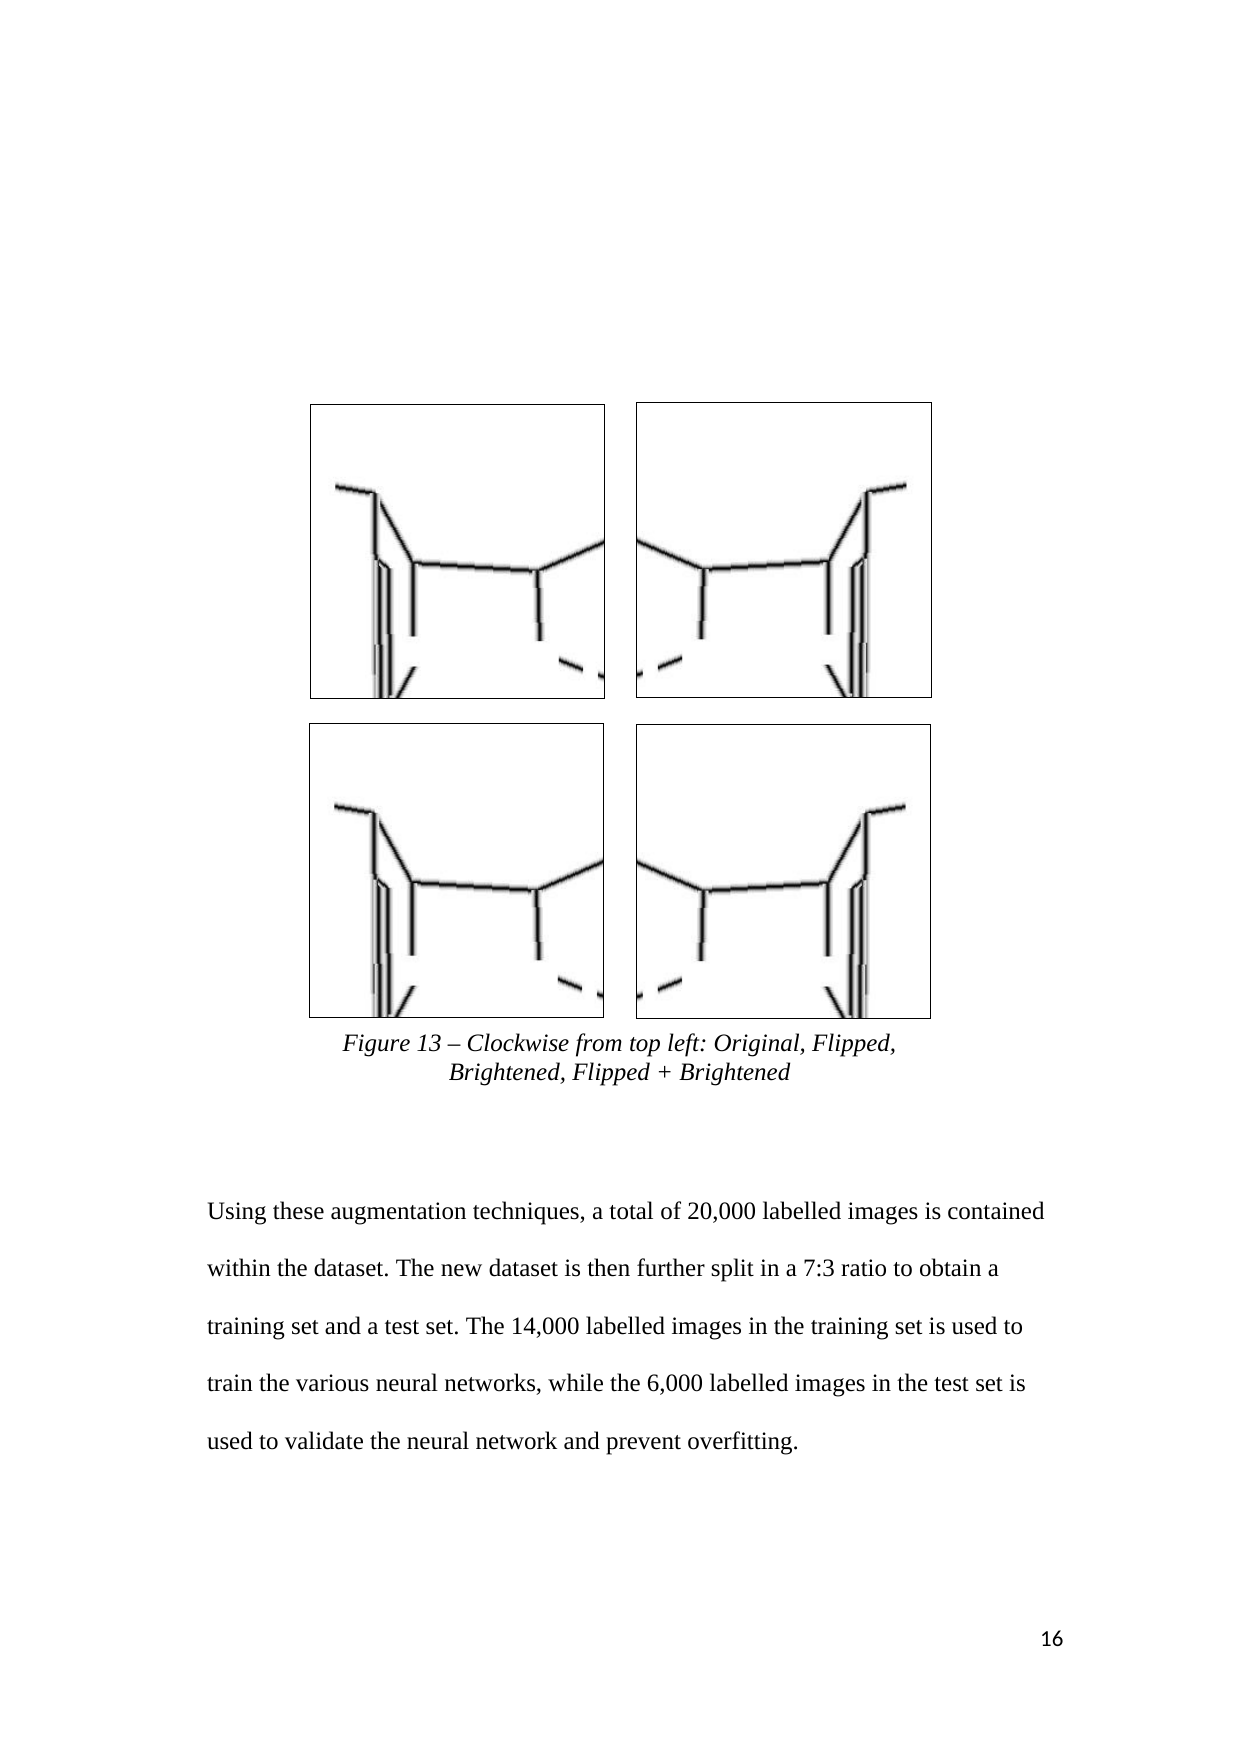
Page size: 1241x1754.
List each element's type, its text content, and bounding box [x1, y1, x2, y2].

picture [637, 725, 930, 1018]
picture [310, 724, 603, 1017]
picture [637, 403, 931, 697]
picture [311, 405, 604, 698]
